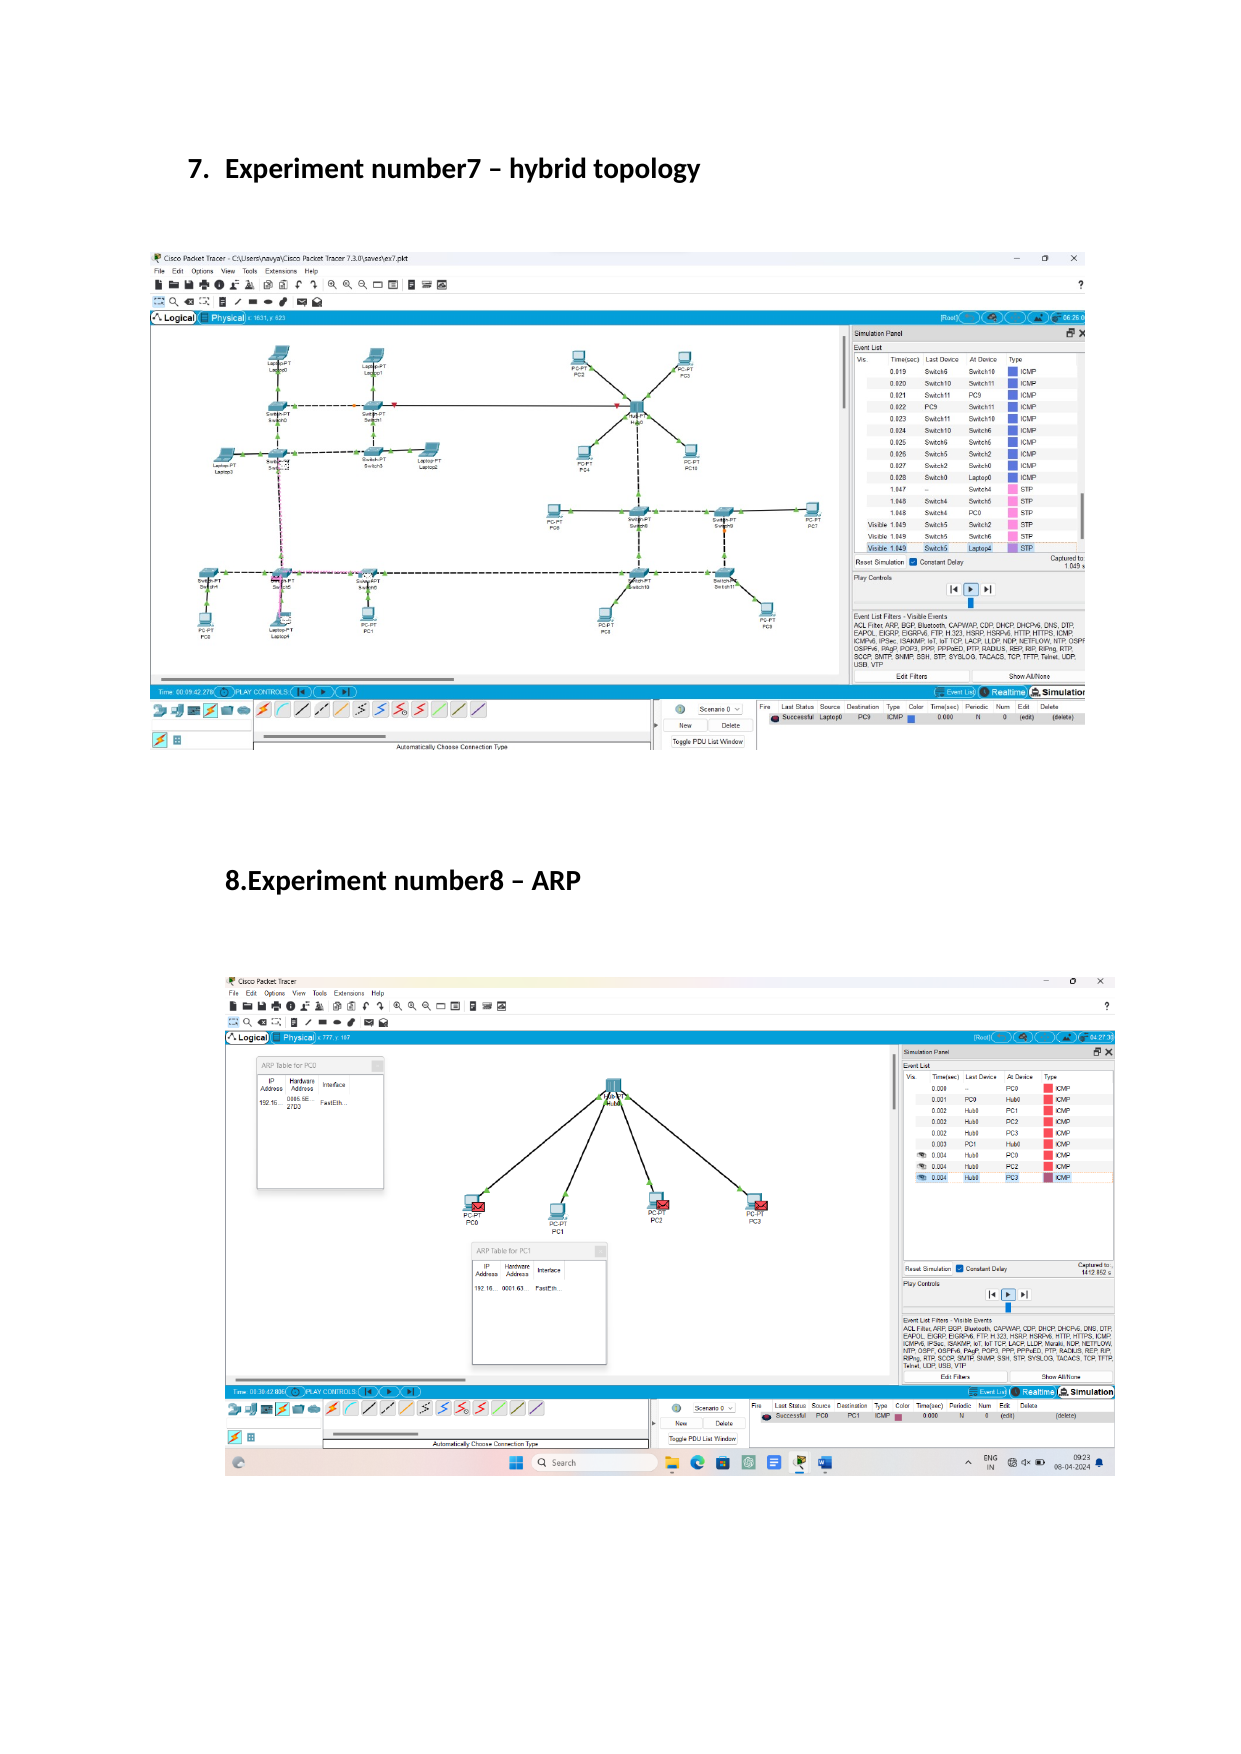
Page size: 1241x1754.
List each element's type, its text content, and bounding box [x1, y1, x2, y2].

picture [225, 977, 1115, 1476]
picture [186, 690, 200, 694]
picture [160, 690, 172, 694]
list Experiment number7 – hybrid topology [187, 150, 1090, 186]
picture [262, 690, 276, 694]
picture [1029, 1390, 1040, 1394]
picture [150, 252, 1085, 750]
picture [1020, 1034, 1026, 1042]
list 8.Experiment number8 – ARP [225, 862, 1090, 897]
picture [1012, 1388, 1019, 1396]
picture [1073, 315, 1085, 320]
